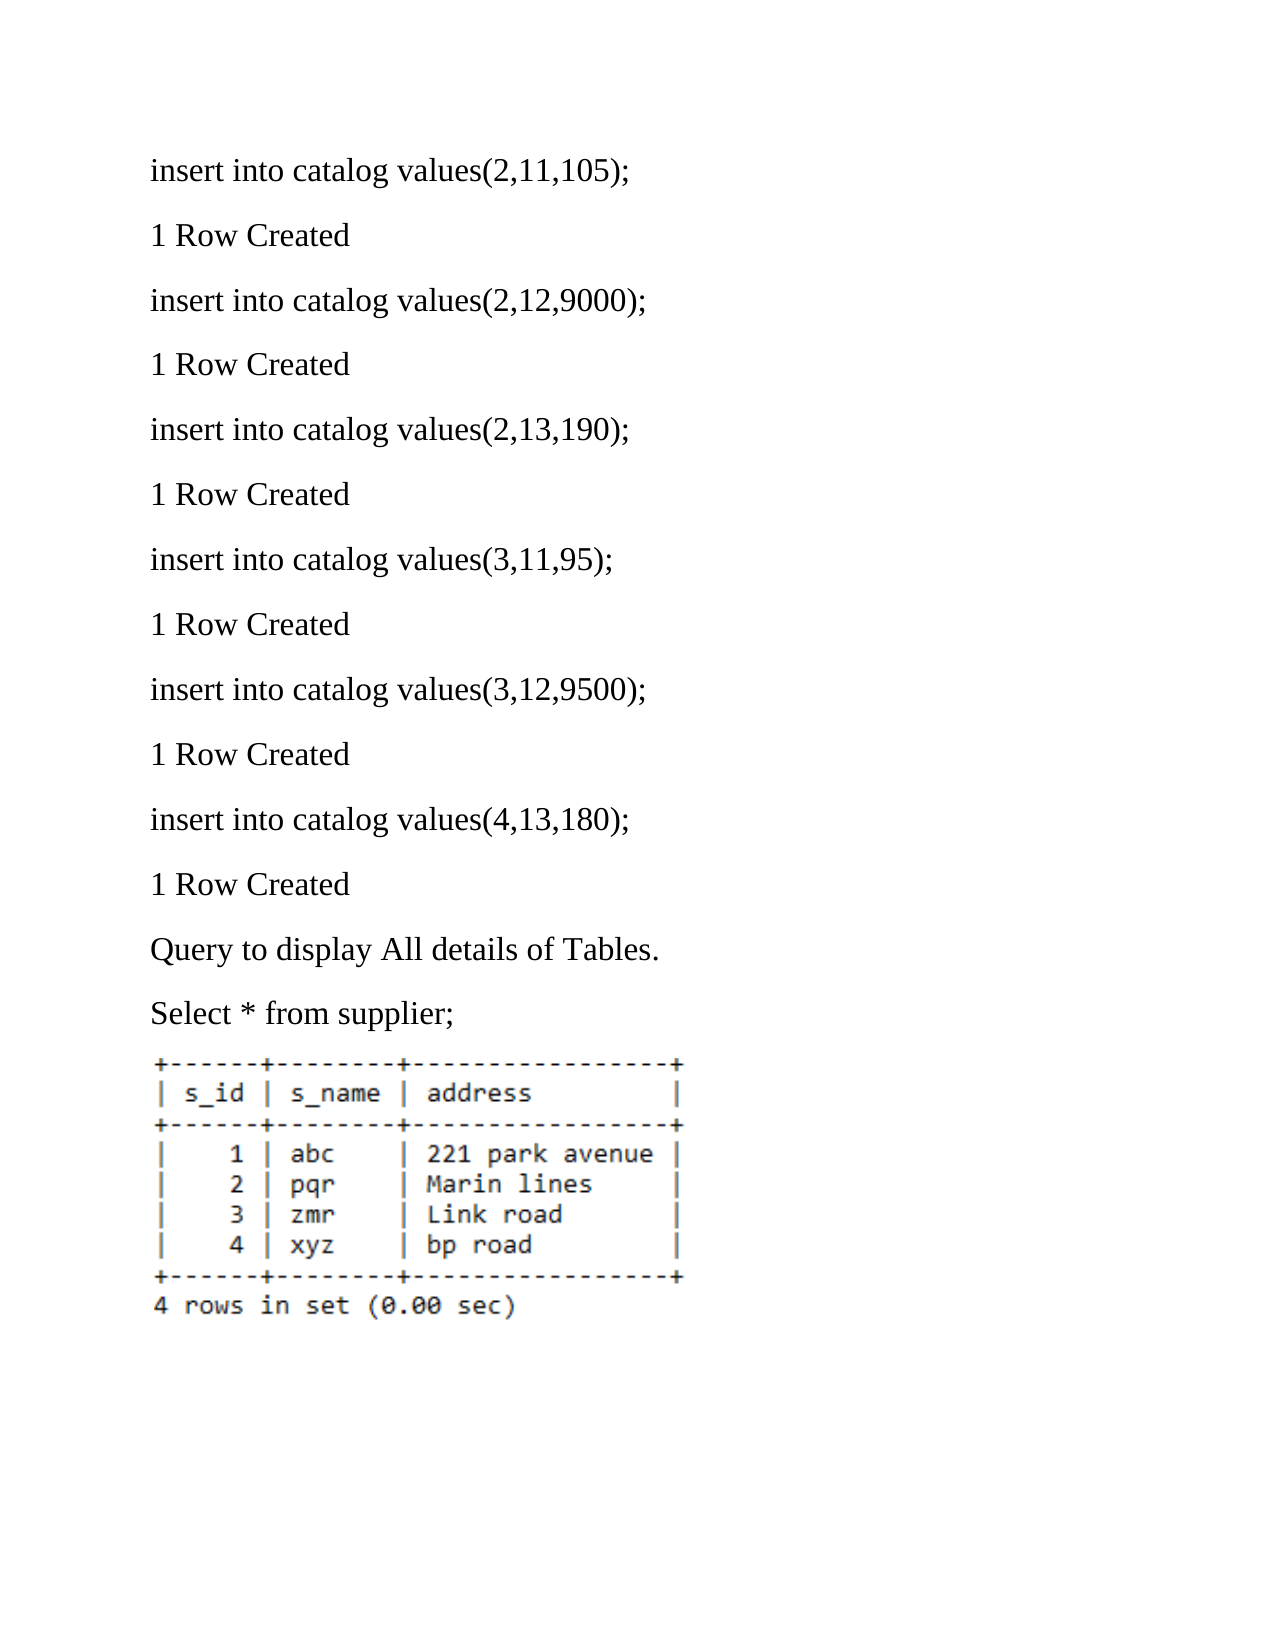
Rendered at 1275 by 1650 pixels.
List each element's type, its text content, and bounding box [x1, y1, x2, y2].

text insert into catalog values(3,11,95); [150, 539, 1125, 578]
text 1 Row Created [150, 604, 1125, 643]
text 1 Row Created [150, 864, 1125, 902]
picture [154, 1058, 692, 1342]
text Query to display All details of Tables. [150, 929, 1125, 967]
text insert into catalog values(2,11,105); [150, 150, 1125, 188]
text 1 Row Created [150, 215, 1125, 253]
text insert into catalog values(2,13,190); [150, 409, 1125, 448]
text 1 Row Created [150, 345, 1125, 383]
text 1 Row Created [150, 734, 1125, 772]
text Select * from supplier; [150, 994, 1125, 1032]
text insert into catalog values(4,13,180); [150, 799, 1125, 837]
text insert into catalog values(3,12,9500); [150, 669, 1125, 707]
text 1 Row Created [150, 474, 1125, 513]
text insert into catalog values(2,12,9000); [150, 280, 1125, 318]
